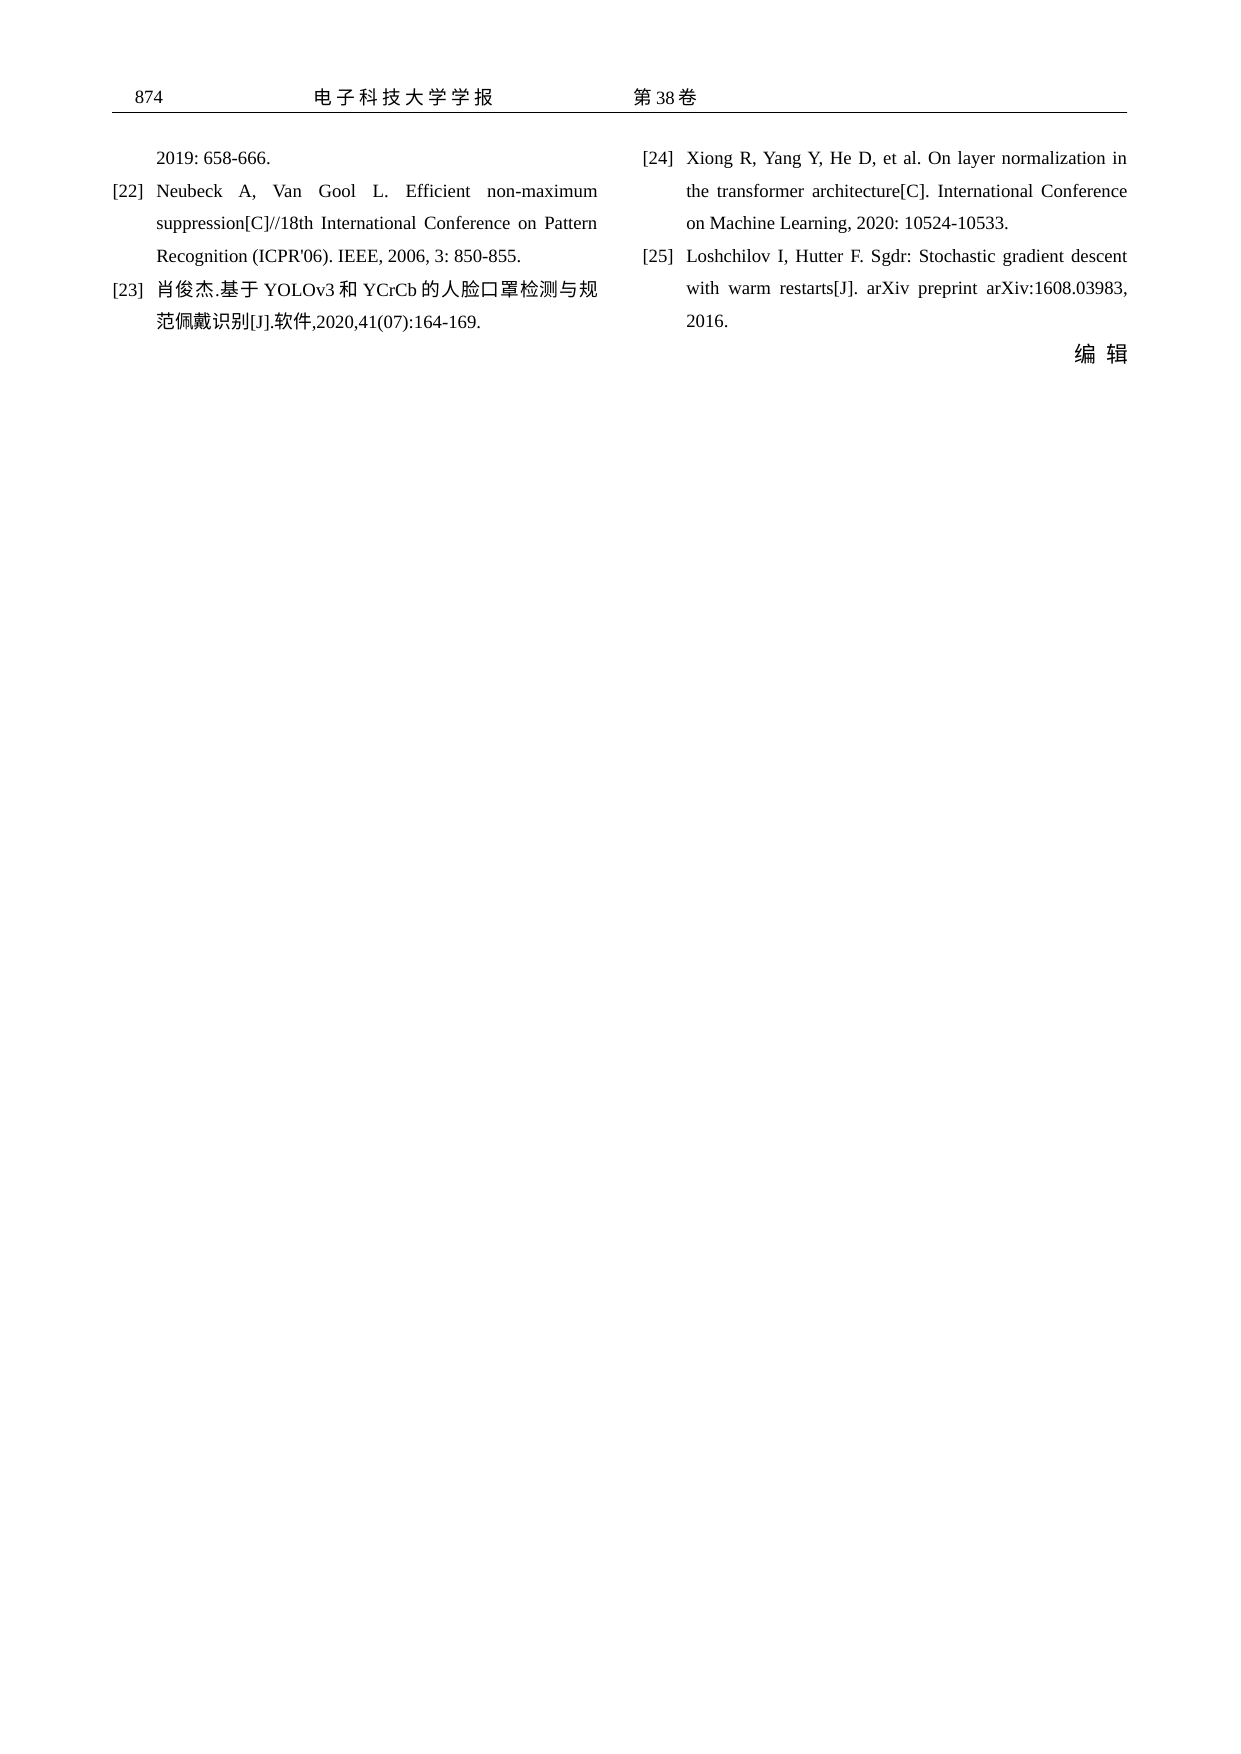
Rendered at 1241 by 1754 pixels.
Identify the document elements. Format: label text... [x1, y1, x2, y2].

text 编 辑 [642, 337, 1128, 369]
list 肖俊杰.基于YOLOv3和YCrCb的人脸口罩检测与规范佩戴识别[J].软件,2020,41(07):164-169. [112, 272, 598, 337]
list Neubeck A, Van Gool L. Efficient non-maximum suppression[C]//18th International Conference on Pattern Recognition (ICPR'06). IEEE, 2006, 3: 850-855. [112, 174, 598, 272]
list Xiong R, Yang Y, He D, et al. On layer normalization in the transformer architecture[C]. International Conference on Machine Learning, 2020: 10524-10533. [642, 142, 1128, 239]
list Loshchilov I, Hutter F. Sgdr: Stochastic gradient descent with warm restarts[J]. arXiv preprint arXiv:1608.03983, 2016. [642, 239, 1128, 337]
